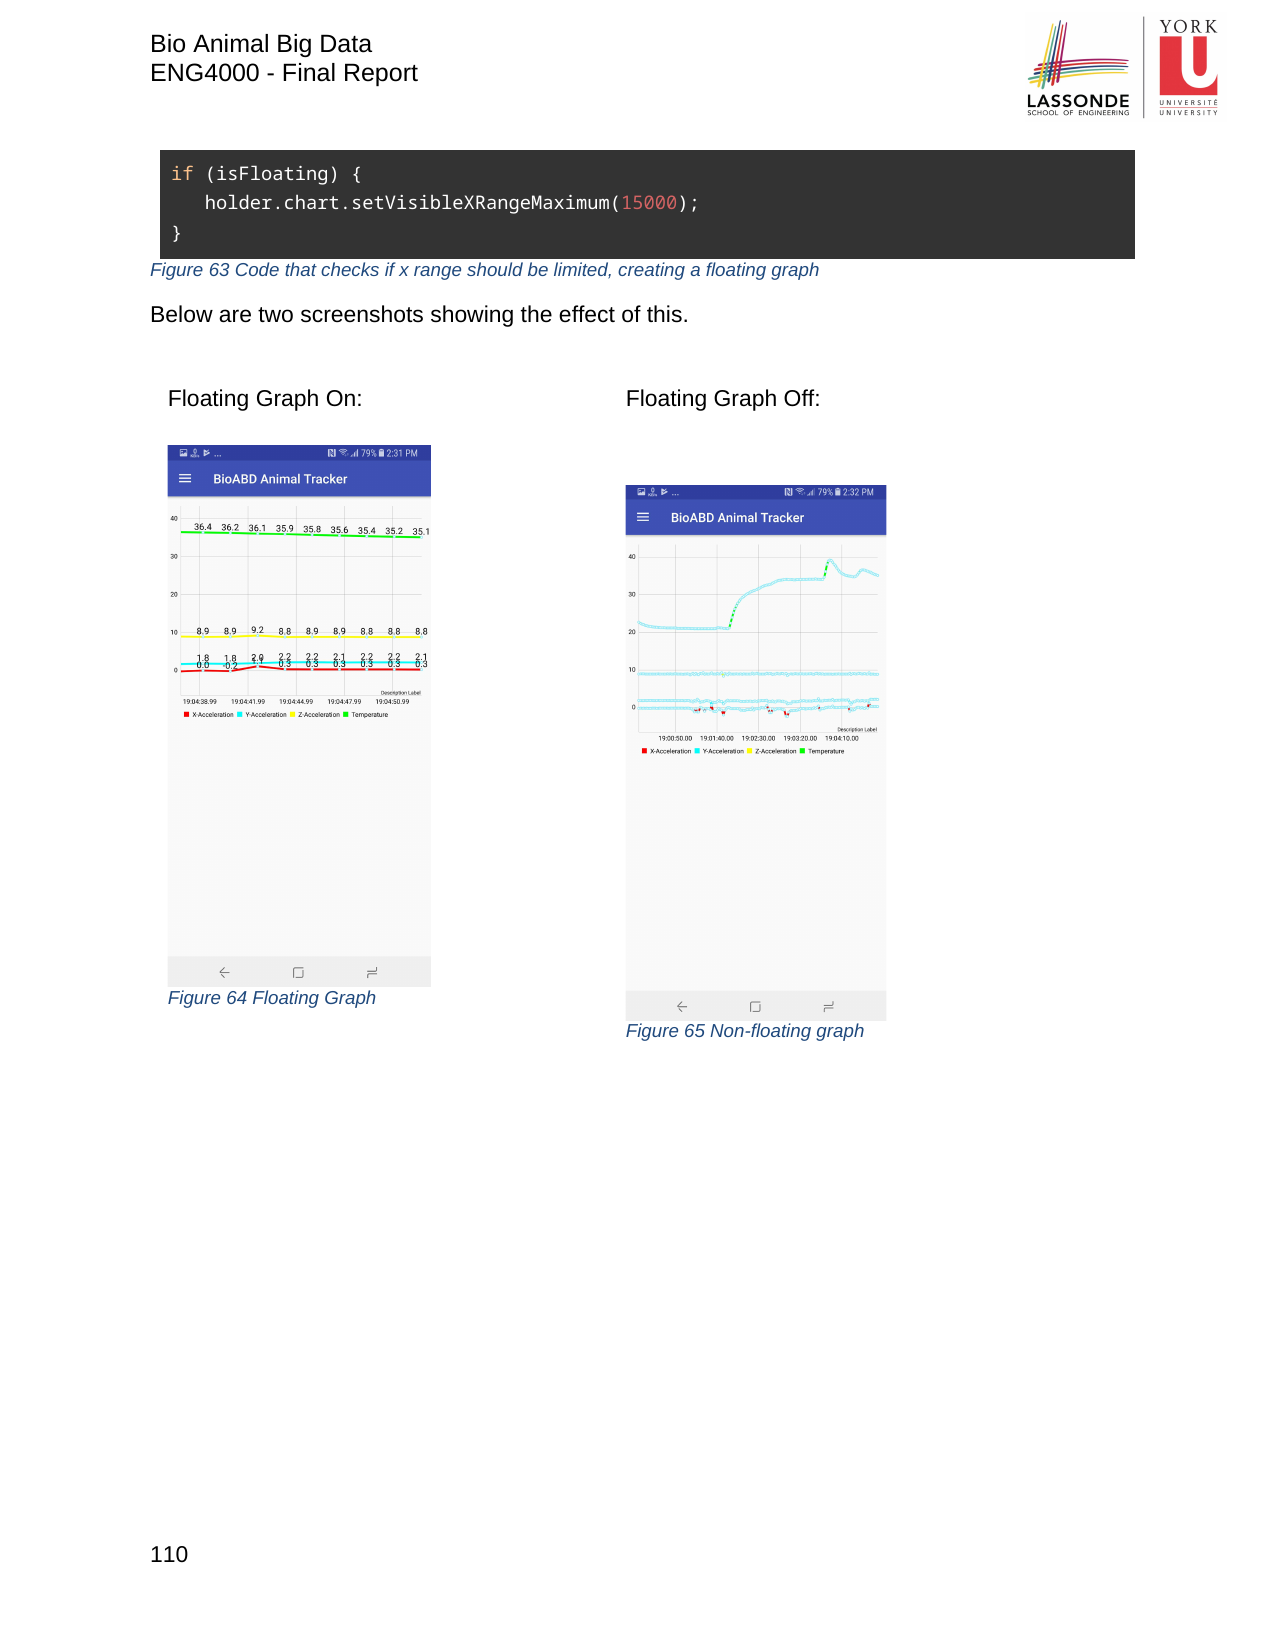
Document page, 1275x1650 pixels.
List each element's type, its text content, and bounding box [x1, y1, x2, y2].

text Below are two screenshots showing the effect of this. [150, 301, 1125, 327]
table_header Floating Graph Off: [615, 375, 1071, 435]
picture [167, 445, 431, 987]
table_header Floating Graph On: [157, 375, 615, 435]
picture [625, 485, 887, 1021]
picture [1025, 12, 1228, 122]
table_header if (isFloating) { holder.chart.setVisibleXRangeMaximum(15000); } [160, 150, 1135, 259]
